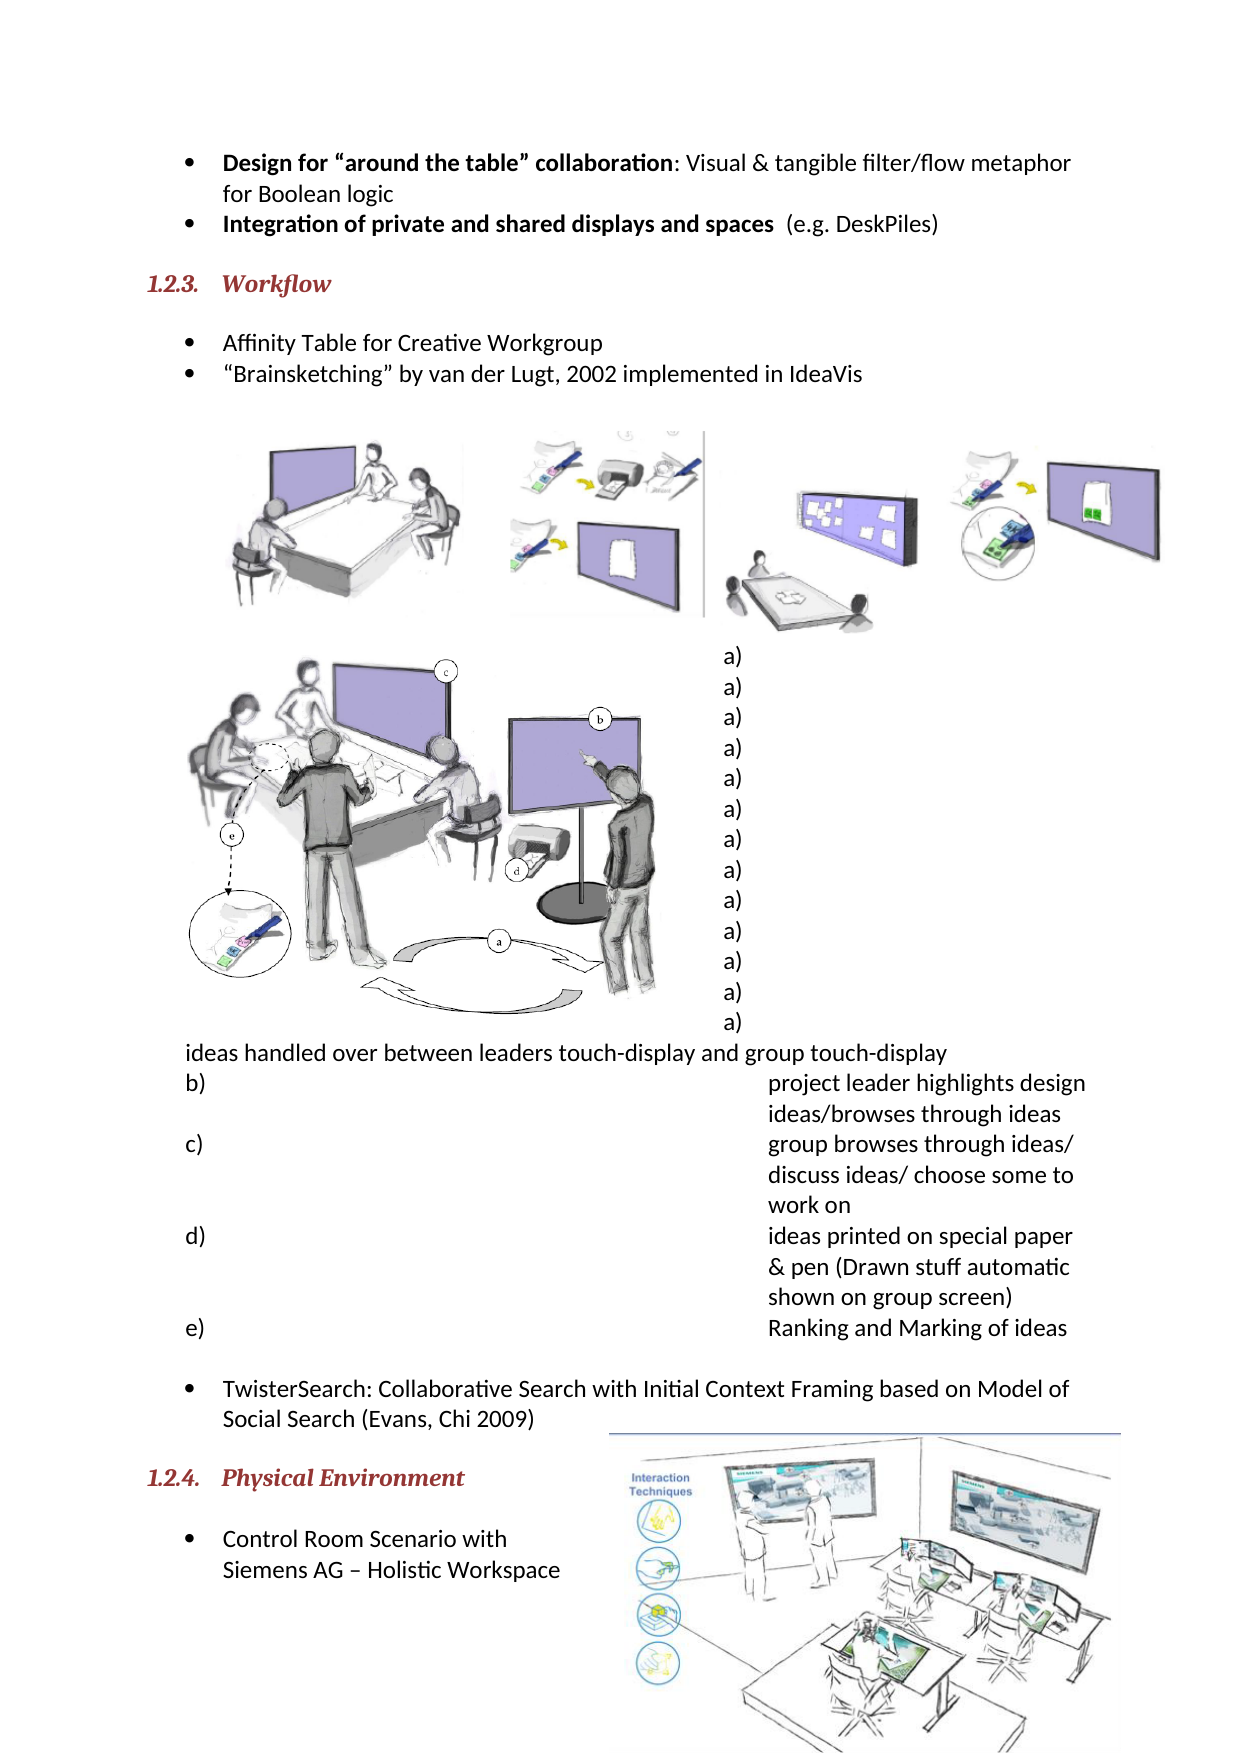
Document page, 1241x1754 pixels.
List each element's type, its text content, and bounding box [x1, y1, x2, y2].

list project leader highlights design ideas/browses through ideas [185, 1068, 1093, 1129]
list group browses through ideas/ discuss ideas/ choose some to work on [185, 1129, 1093, 1220]
list Design for “around the table” collaboration: Visual & tangible filter/flow metaphor for Boolean logic [185, 148, 1093, 209]
list Integration of private and shared displays and spaces (e.g. DeskPiles) [185, 209, 1093, 239]
list Affinity Table for Creative Workgroup [185, 327, 1093, 358]
list Control Room Scenario with Siemens AG – Holistic Workspace [185, 1524, 609, 1585]
list ideas printed on special paper & pen (Drawn stuff automatic shown on group screen) [185, 1220, 1093, 1312]
list Ranking and Marking of ideas [185, 1312, 1093, 1342]
list Physical Environment [148, 1464, 609, 1493]
list “Brainsketching” by van der Lugt, 2002 implemented in IdeaVis [185, 358, 1093, 388]
picture [1093, 403, 1168, 649]
picture [167, 640, 667, 1031]
list TwisterSearch: Collaborative Search with Initial Context Framing based on Model of Social Search (Evans, Chi 2009) [185, 1373, 1093, 1434]
list Workflow [148, 270, 1093, 298]
